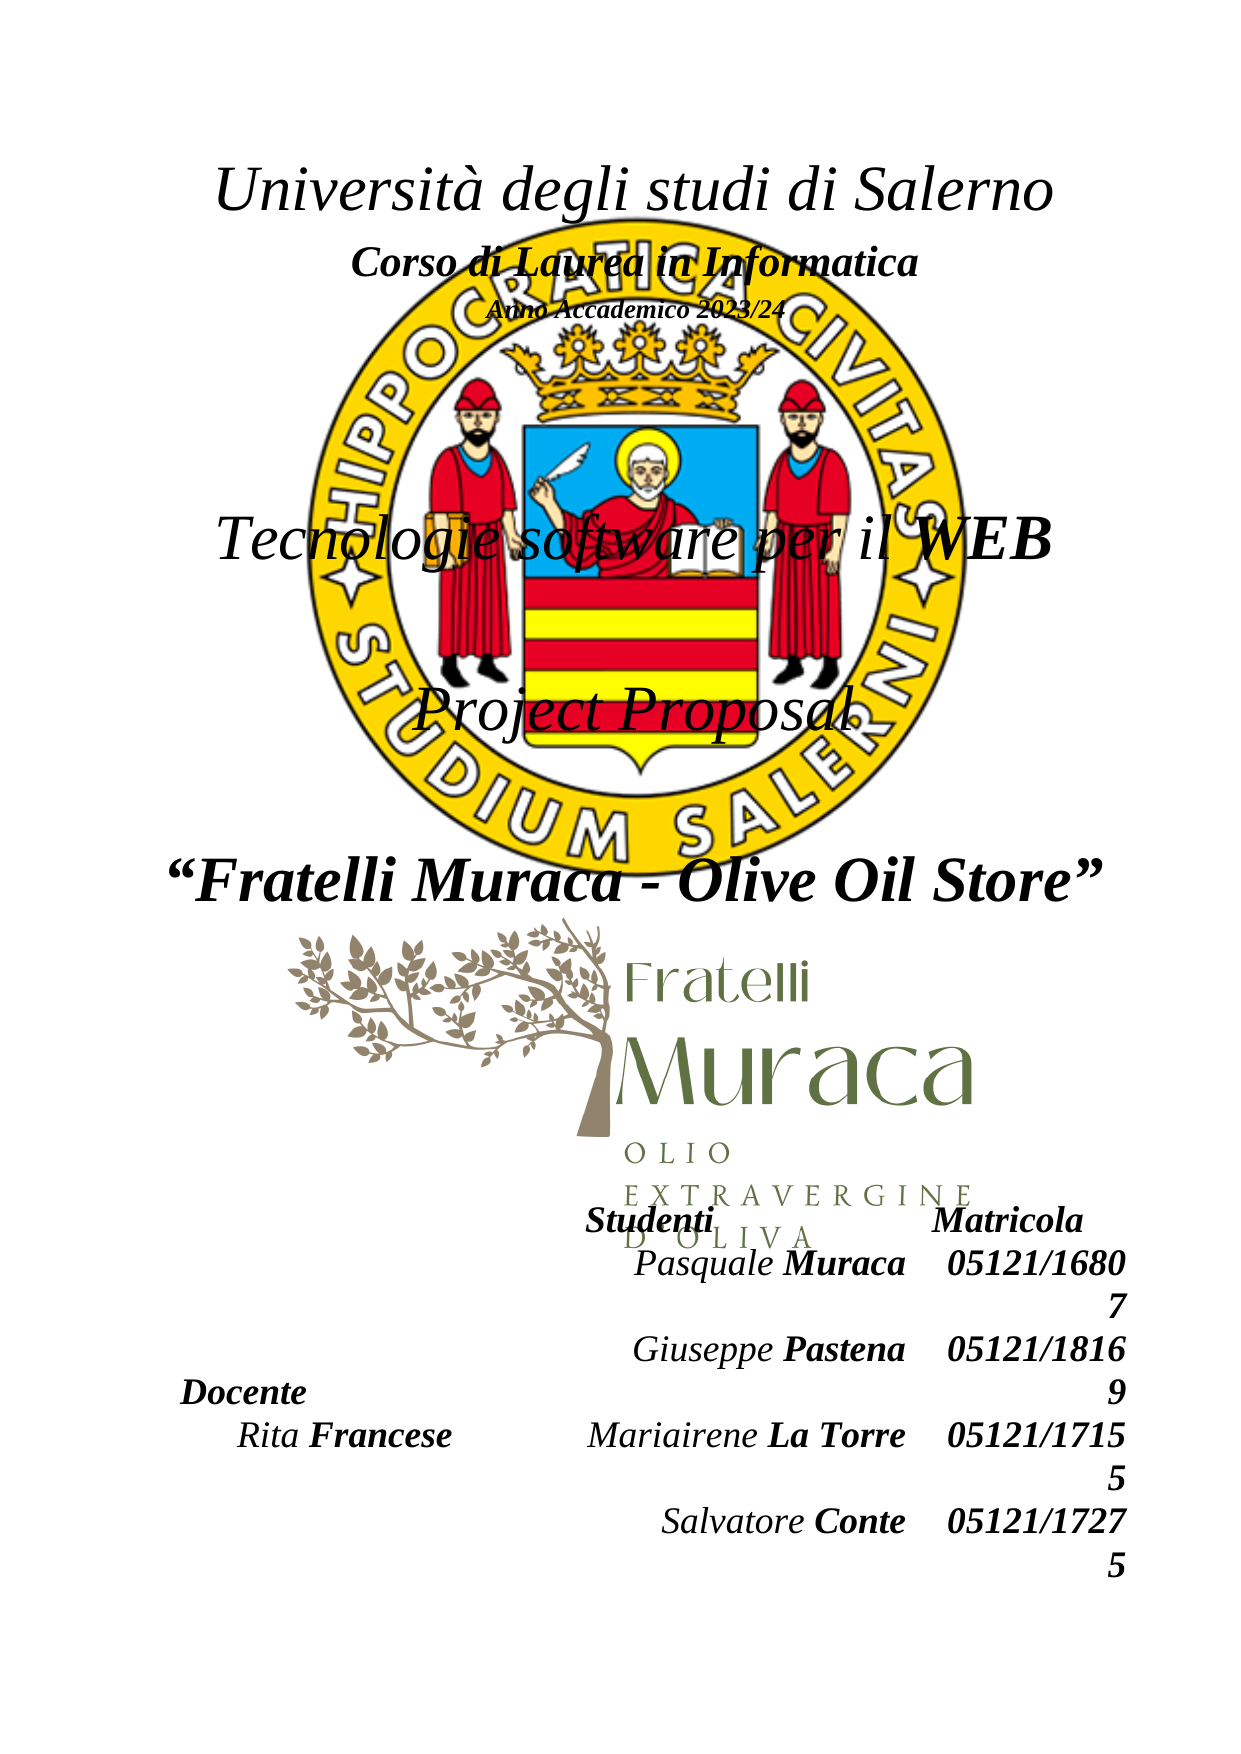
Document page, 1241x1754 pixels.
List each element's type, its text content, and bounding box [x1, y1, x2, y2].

table_cell 05121/18169 [920, 1326, 1141, 1413]
picture [291, 574, 982, 670]
table_cell 05121/16807 [920, 1240, 1141, 1326]
picture [530, 444, 589, 499]
table_header Matricola [920, 1197, 1141, 1240]
picture [291, 286, 982, 293]
text Project Proposal [150, 670, 1124, 744]
table_header Studenti [574, 1197, 920, 1240]
table_cell 05121/17275 [920, 1499, 1141, 1585]
table_cell 05121/17155 [920, 1413, 1141, 1499]
table_cell Salvatore Conte [574, 1499, 920, 1585]
table_cell Pasquale Muraca [574, 1240, 920, 1326]
table_cell Rita Francese [169, 1413, 467, 1585]
text Corso di Laurea in Informatica [150, 235, 1124, 286]
picture [291, 224, 982, 235]
picture [291, 744, 982, 841]
table_cell Giuseppe Pastena [574, 1326, 920, 1413]
table_cell Mariairene La Torre [574, 1413, 920, 1499]
table_header Docente [169, 1370, 467, 1413]
text Tecnologie software per il WEB [150, 499, 1124, 574]
picture [271, 903, 1003, 1265]
text Università degli studi di Salerno [150, 150, 1124, 224]
text Anno Accademico 2023/24 [150, 293, 1124, 324]
picture [291, 324, 982, 499]
text “Fratelli Muraca - Olive Oil Store” [150, 841, 1124, 915]
